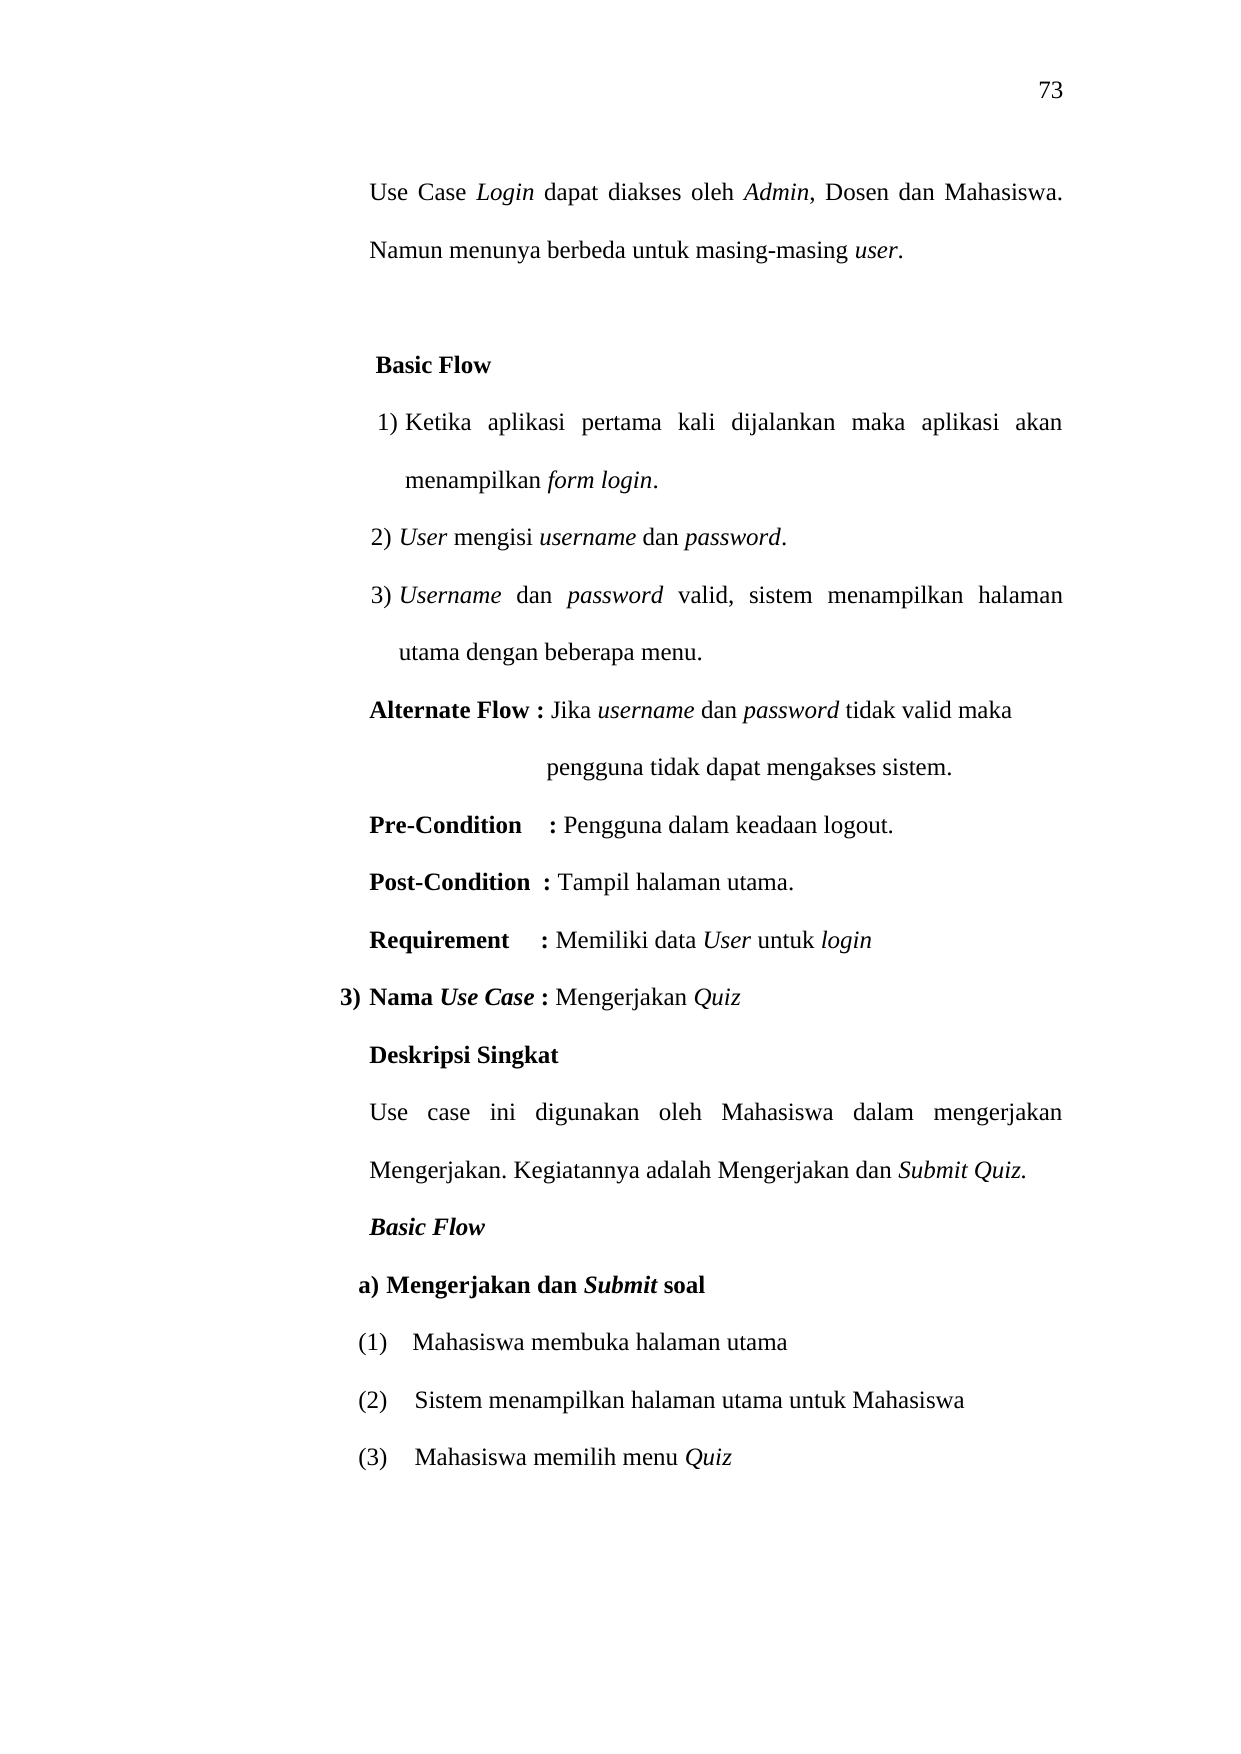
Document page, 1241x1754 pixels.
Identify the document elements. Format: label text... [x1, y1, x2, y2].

list Basic Flow [369, 350, 1063, 378]
list Deskripsi Singkat [369, 1040, 1063, 1068]
list Nama Use Case : Mengerjakan Quiz [340, 982, 1063, 1011]
list Username dan password valid, sistem menampilkan halaman utama dengan beberapa menu. [371, 580, 1063, 666]
text (1) Mahasiswa membuka halaman utama [358, 1327, 1063, 1356]
list Pre-Condition : Pengguna dalam keadaan logout. [369, 810, 1063, 838]
list User mengisi username dan password. [371, 522, 1063, 551]
list Use Case Login dapat diakses oleh Admin, Dosen dan Mahasiswa. Namun menunya berbeda untuk masing-masing user. [369, 177, 1063, 263]
text a) Mengerjakan dan Submit soal [358, 1270, 1063, 1298]
list Ketika aplikasi pertama kali dijalankan maka aplikasi akan menampilkan form login. [377, 407, 1063, 493]
list Mahasiswa memilih menu Quiz [358, 1442, 1063, 1471]
list Basic Flow [369, 1212, 1063, 1241]
list pengguna tidak dapat mengakses sistem. [369, 752, 1063, 781]
list Use case ini digunakan oleh Mahasiswa dalam mengerjakan Mengerjakan. Kegiatannya adalah Mengerjakan dan Submit Quiz. [369, 1097, 1063, 1183]
list Sistem menampilkan halaman utama untuk Mahasiswa [358, 1385, 1063, 1413]
list Post-Condition : Tampil halaman utama. [369, 867, 1063, 896]
list Requirement : Memiliki data User untuk login [369, 925, 1063, 953]
list Alternate Flow : Jika username dan password tidak valid maka [369, 695, 1063, 723]
